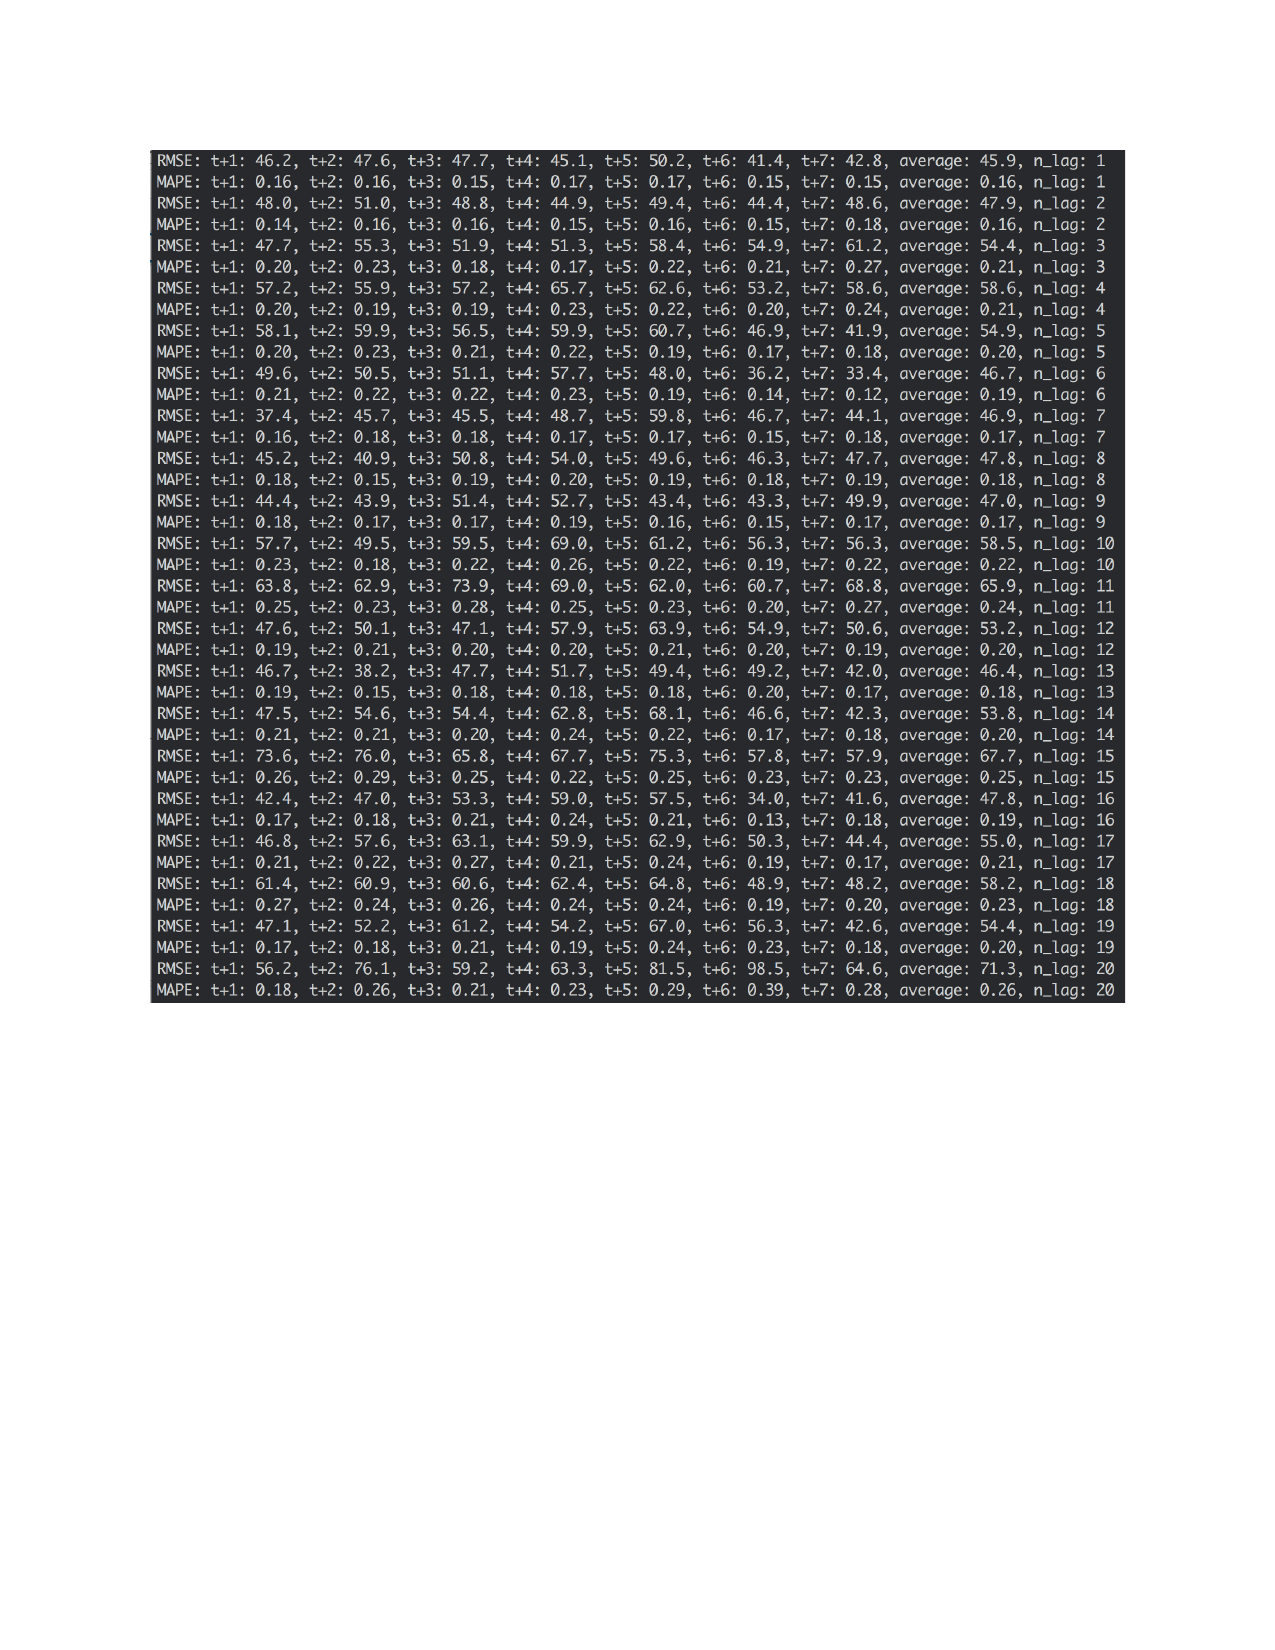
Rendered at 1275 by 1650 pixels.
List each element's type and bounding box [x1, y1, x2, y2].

picture [150, 150, 1125, 1003]
